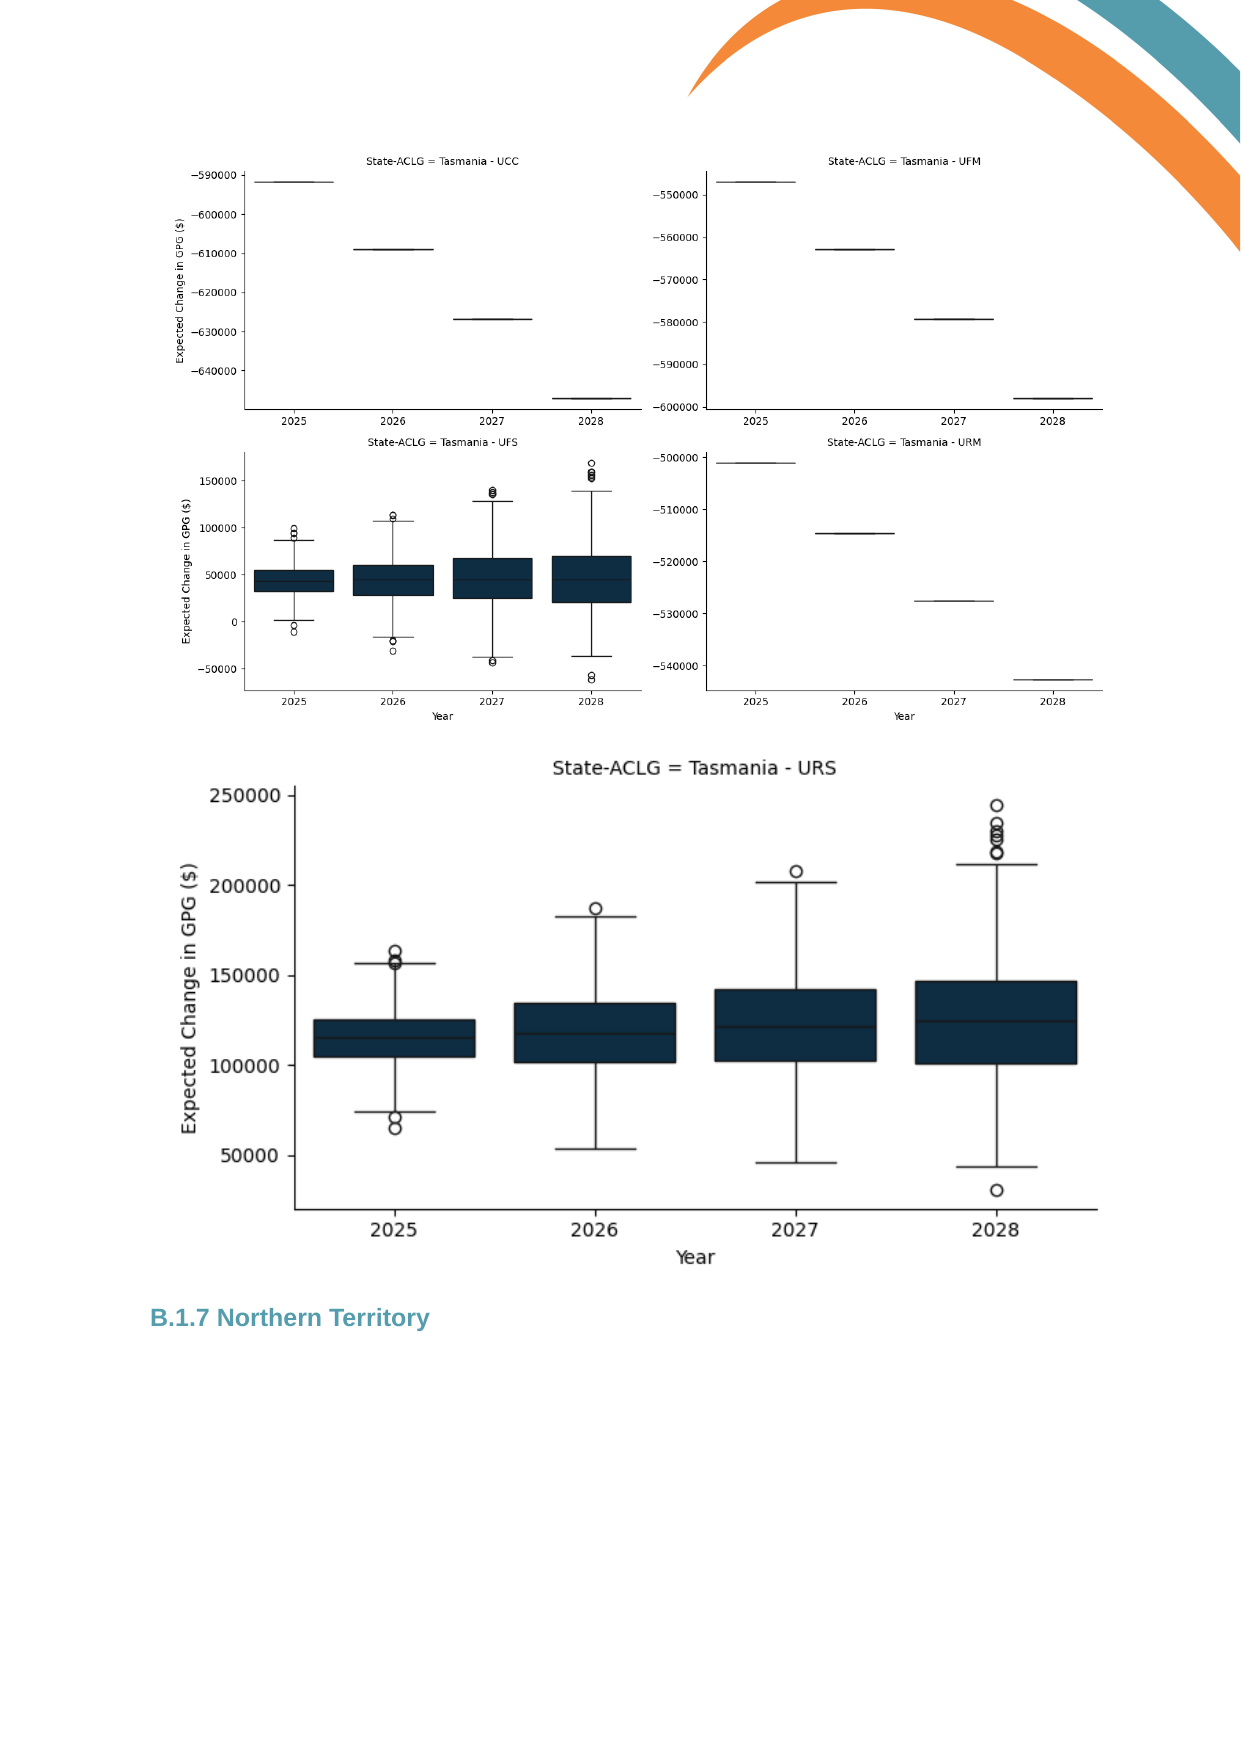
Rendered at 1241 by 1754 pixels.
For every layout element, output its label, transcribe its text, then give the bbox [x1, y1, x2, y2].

picture [19, 0, 1241, 729]
picture [168, 746, 1109, 1282]
subtitle B.1.7 Northern Territory [150, 1303, 1090, 1331]
